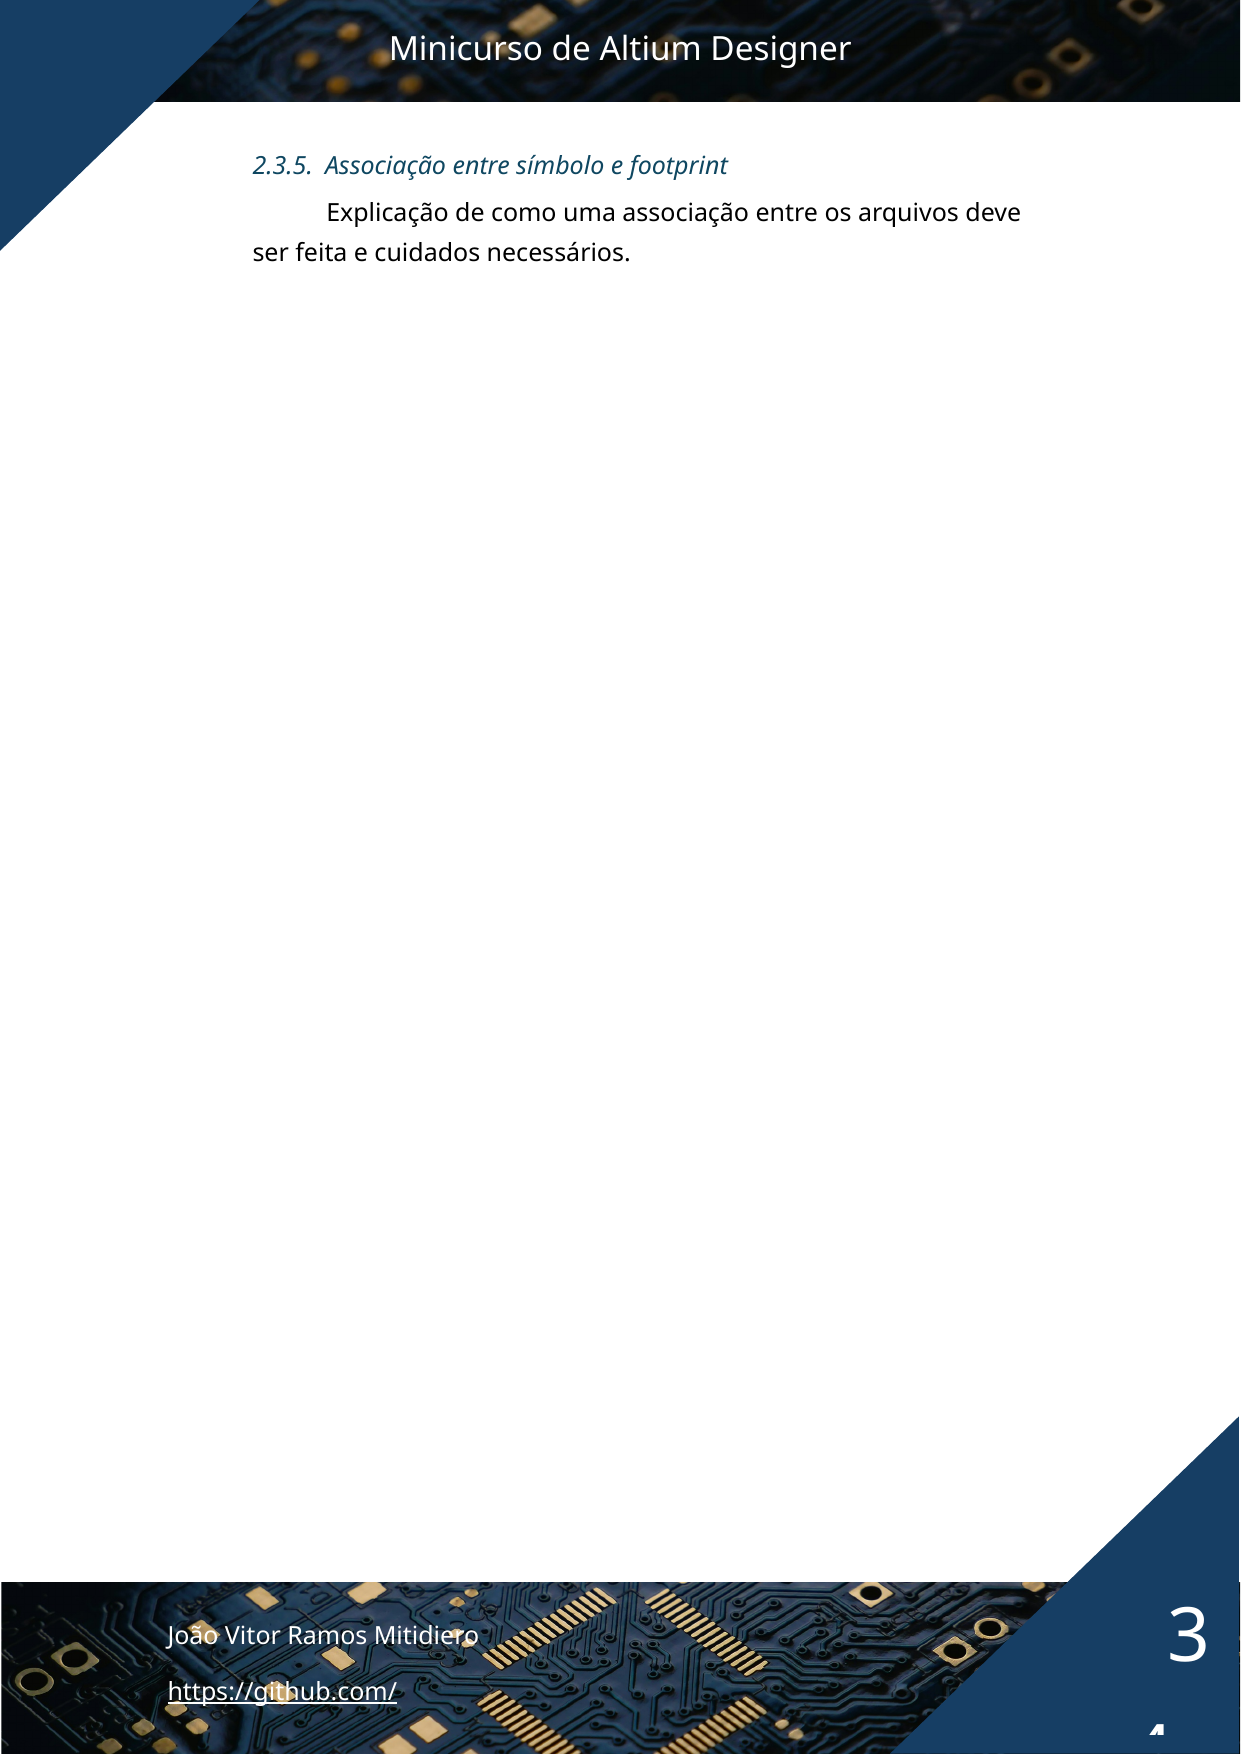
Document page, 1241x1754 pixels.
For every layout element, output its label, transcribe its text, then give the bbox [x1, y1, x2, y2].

picture [156, 0, 1241, 102]
text Explicação de como uma associação entre os arquivos deve ser feita e cuidados necessários. [252, 195, 1063, 268]
subtitle Associação entre símbolo e footprint [252, 148, 1063, 182]
picture [1, 1582, 1066, 1754]
